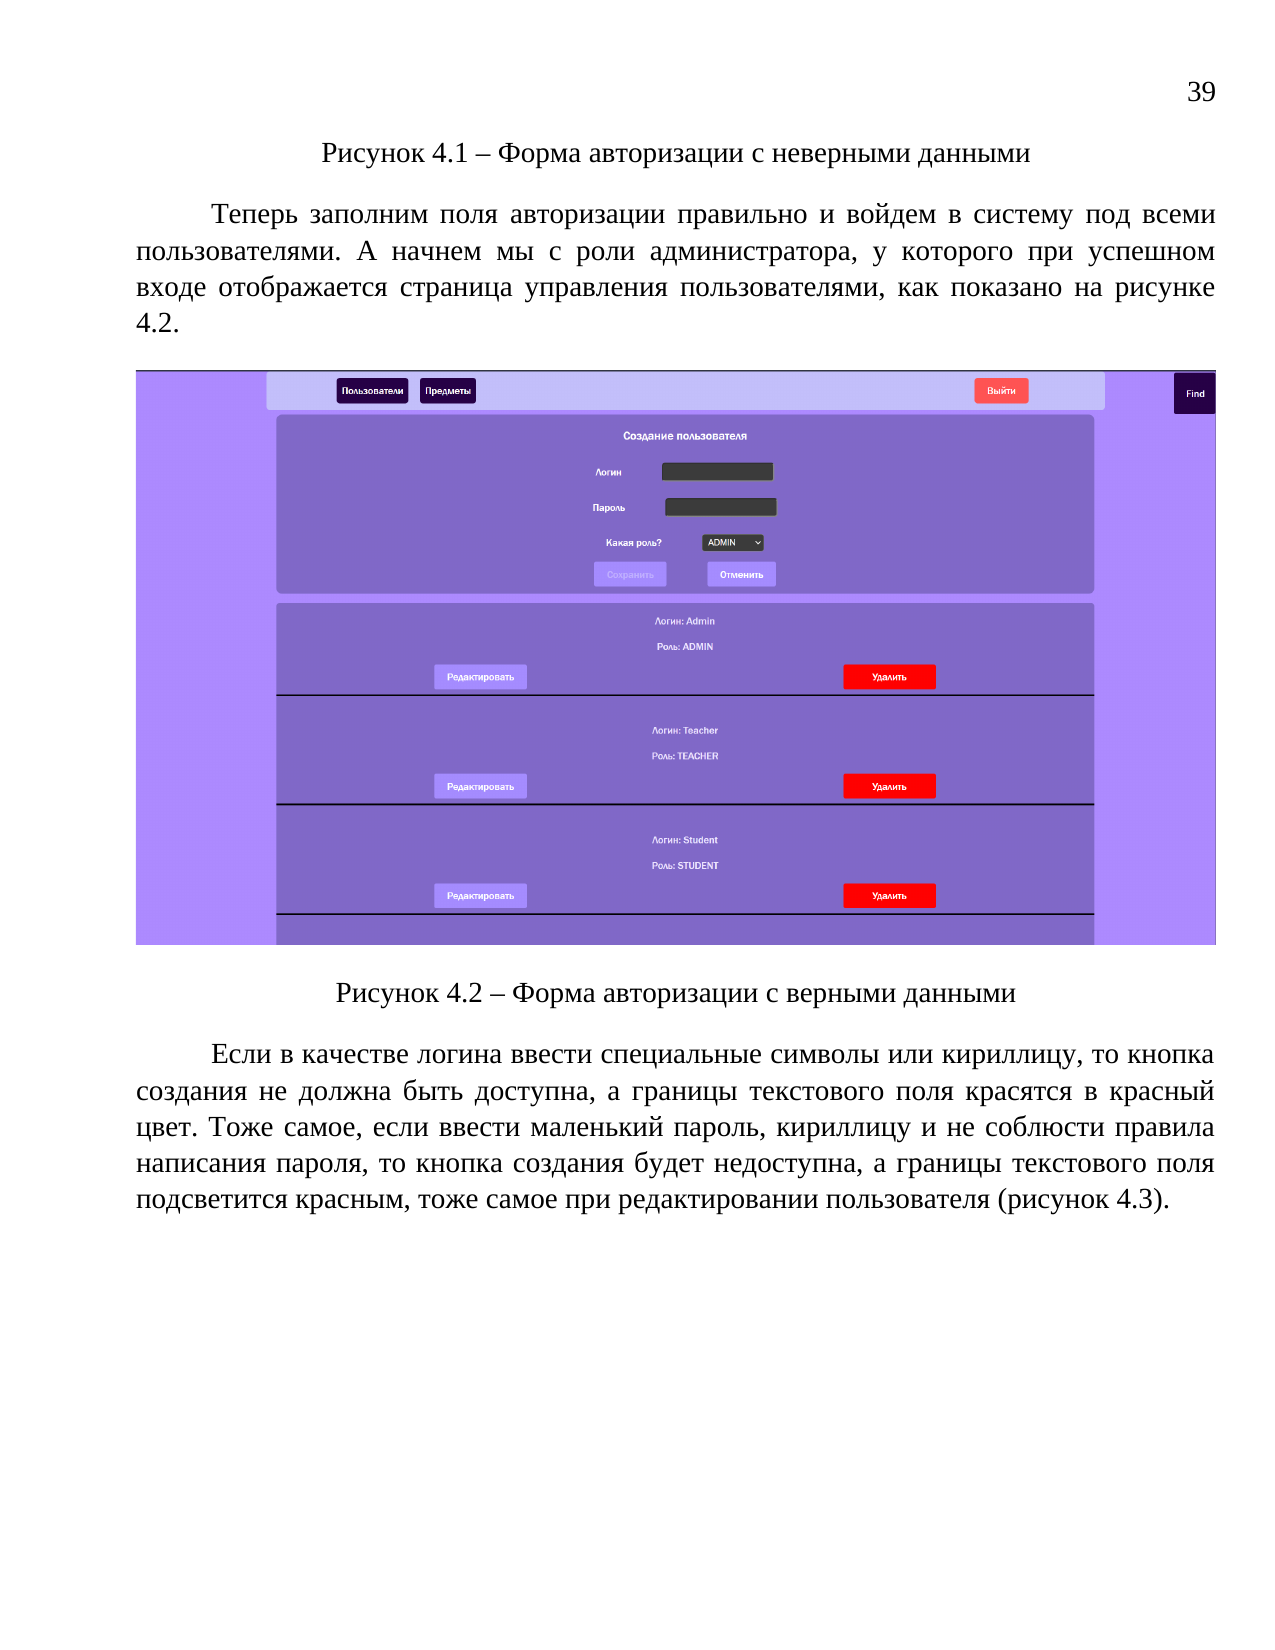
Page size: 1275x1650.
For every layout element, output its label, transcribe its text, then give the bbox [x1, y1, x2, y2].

text Рисунок 4.1 – Форма авторизации с неверными данными [136, 135, 1216, 169]
text Теперь заполним поля авторизации правильно и войдем в систему под всеми пользователями. А начнем мы с роли администратора, у которого при успешном входе отображается страница управления пользователями, как показано на рисунке 4.2. [136, 197, 1216, 338]
text Рисунок 4.2 – Форма авторизации с верными данными [136, 976, 1216, 1009]
text Если в качестве логина ввести специальные символы или кириллицу, то кнопка создания не должна быть доступна, а границы текстового поля красятся в красный цвет. Тоже самое, если ввести маленький пароль, кириллицу и не соблюсти правила написания пароля, то кнопка создания будет недоступна, а границы текстового поля подсветится красным, тоже самое при редактировании пользователя (рисунок 4.3). [136, 1037, 1216, 1215]
picture [135, 370, 1216, 945]
